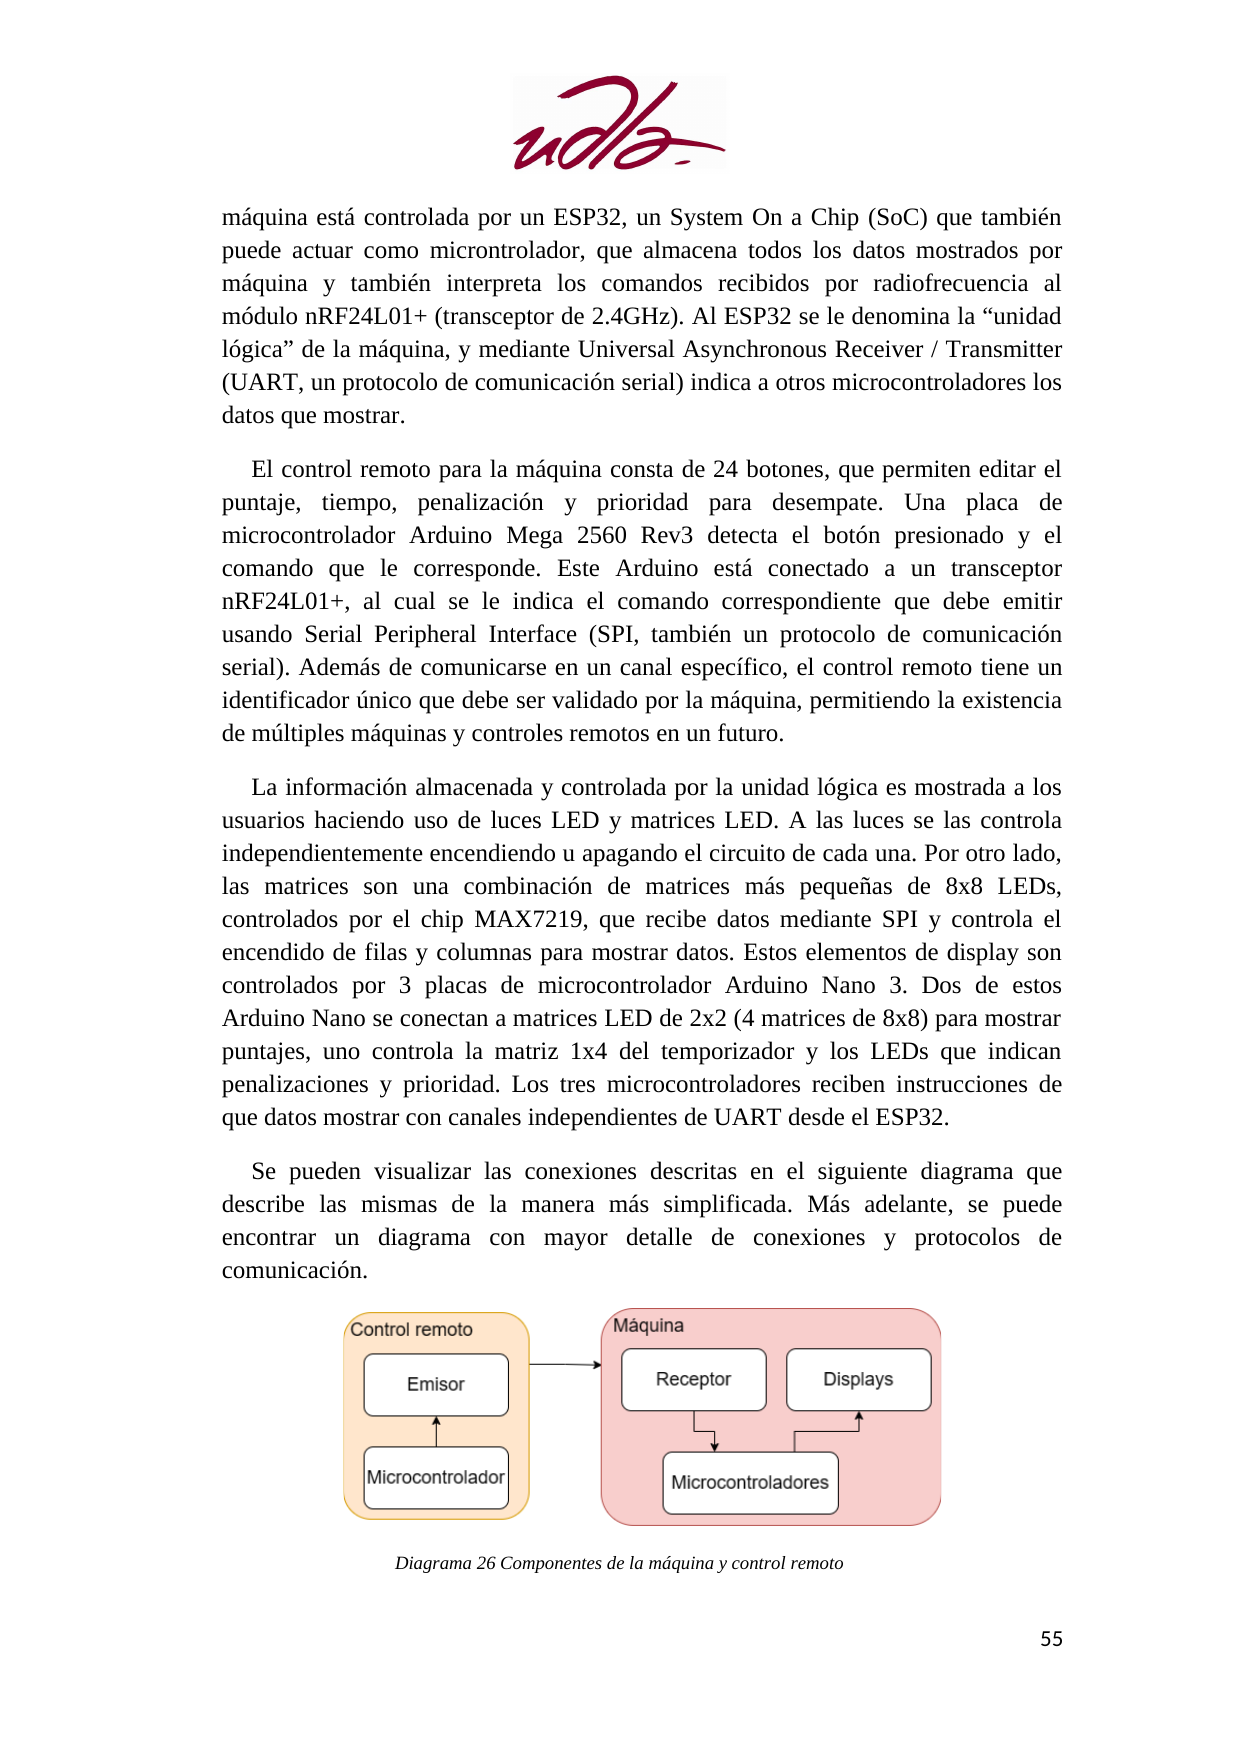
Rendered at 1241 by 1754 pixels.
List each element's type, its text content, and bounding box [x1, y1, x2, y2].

text Se pueden visualizar las conexiones descritas en el siguiente diagrama que describe las mismas de la manera más simplificada. Más adelante, se puede encontrar un diagrama con mayor detalle de conexiones y protocolos de comunicación. [222, 1156, 1063, 1283]
text Diagrama 26 Componentes de la máquina y control remoto [177, 1552, 1063, 1573]
picture [509, 73, 731, 174]
text La información almacenada y controlada por la unidad lógica es mostrada a los usuarios haciendo uso de luces LED y matrices LED. A las luces se las controla independientemente encendiendo u apagando el circuito de cada una. Por otro lado, las matrices son una combinación de matrices más pequeñas de 8x8 LEDs, controlados por el chip MAX7219, que recibe datos mediante SPI y controla el encendido de filas y columnas para mostrar datos. Estos elementos de display son controlados por 3 placas de microcontrolador Arduino Nano 3. Dos de estos Arduino Nano se conectan a matrices LED de 2x2 (4 matrices de 8x8) para mostrar puntajes, uno controla la matriz 1x4 del temporizador y los LEDs que indican penalizaciones y prioridad. Los tres microcontroladores reciben instrucciones de que datos mostrar con canales independientes de UART desde el ESP32. [222, 772, 1063, 1131]
picture [343, 1308, 942, 1527]
text El control remoto para la máquina consta de 24 botones, que permiten editar el puntaje, tiempo, penalización y prioridad para desempate. Una placa de microcontrolador Arduino Mega 2560 Rev3 detecta el botón presionado y el comando que le corresponde. Este Arduino está conectado a un transceptor nRF24L01+, al cual se le indica el comando correspondiente que debe emitir usando Serial Peripheral Interface (SPI, también un protocolo de comunicación serial). Además de comunicarse en un canal específico, el control remoto tiene un identificador único que debe ser validado por la máquina, permitiendo la existencia de múltiples máquinas y controles remotos en un futuro. [222, 454, 1063, 747]
